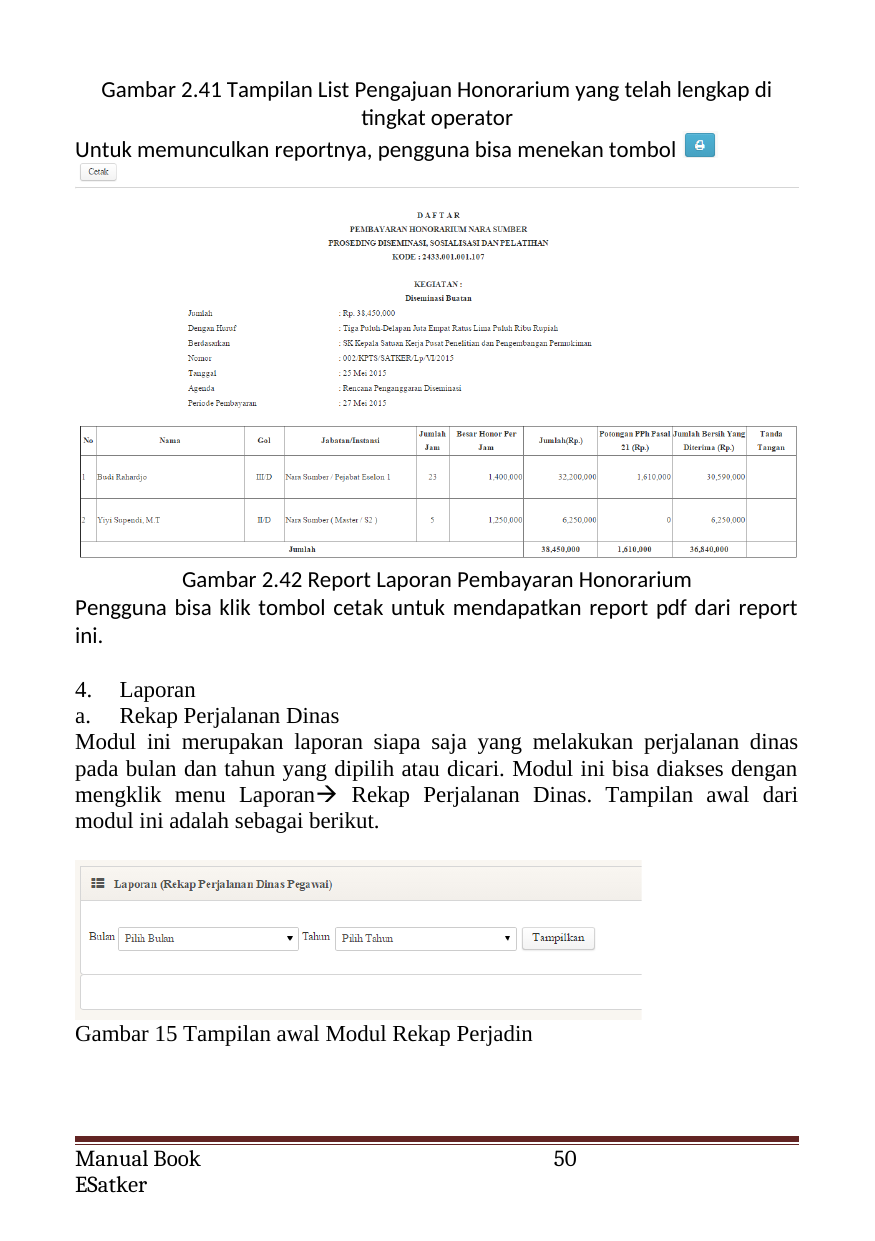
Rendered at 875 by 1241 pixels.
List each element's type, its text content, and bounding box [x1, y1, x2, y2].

list Gambar 15 Tampilan awal Modul Rekap Perjadin [75, 1020, 799, 1046]
picture [75, 163, 799, 566]
list Pengguna bisa klik tombol cetak untuk mendapatkan report pdf dari report ini. [75, 593, 799, 649]
text Gambar 2.42 Report Laporan Pembayaran Honorarium [75, 566, 799, 593]
text Gambar 2.41 Tampilan List Pengajuan Honorarium yang telah lengkap di tingkat operator [75, 75, 799, 131]
list Modul ini merupakan laporan siapa saja yang melakukan perjalanan dinas pada bulan dan tahun yang dipilih atau dicari. Modul ini bisa diakses dengan mengklik menu Laporan Rekap Perjalanan Dinas. Tampilan awal dari modul ini adalah sebagai berikut. [75, 728, 799, 834]
picture [75, 860, 642, 1020]
text Untuk memunculkan reportnya, pengguna bisa menekan tombol [75, 131, 799, 163]
subtitle Laporan [75, 676, 799, 702]
picture [682, 131, 719, 158]
list Rekap Perjalanan Dinas [75, 702, 799, 728]
